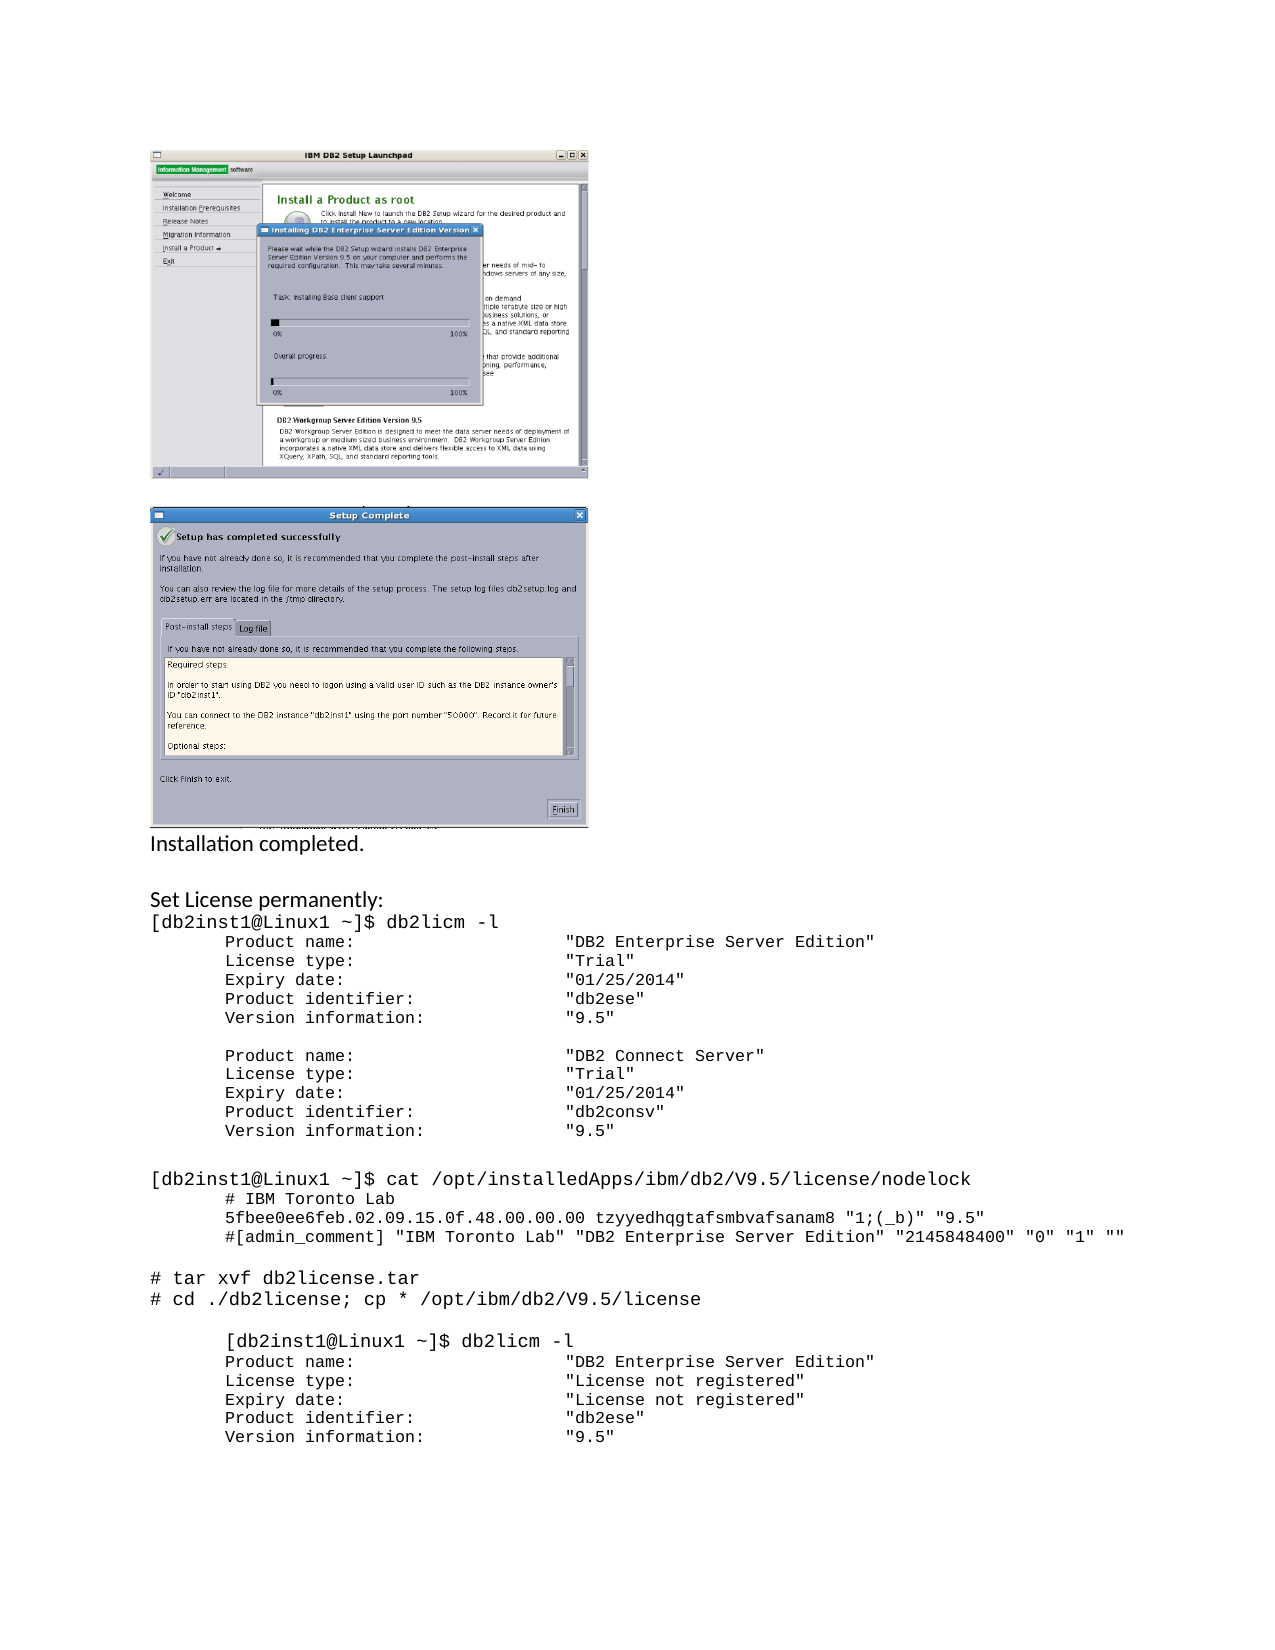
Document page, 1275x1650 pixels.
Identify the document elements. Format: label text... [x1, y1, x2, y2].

text Version information: "9.5" [225, 1122, 1125, 1141]
text # tar xvf db2license.tar [150, 1268, 1125, 1290]
text Version information: "9.5" [225, 1429, 1125, 1448]
text Product identifier: "db2ese" [225, 1410, 1125, 1429]
text #[admin_comment] "IBM Toronto Lab" "DB2 Enterprise Server Edition" "2145848400" "0" "1" "" [225, 1228, 1125, 1247]
text License type: "Trial" [225, 1066, 1125, 1085]
text [db2inst1@Linux1 ~]$ db2licm -l [150, 913, 1125, 934]
text # IBM Toronto Lab [225, 1191, 1125, 1209]
text # cd ./db2license; cp * /opt/ibm/db2/V9.5/license [150, 1290, 1125, 1311]
text Product name: "DB2 Enterprise Server Edition" [225, 934, 1125, 953]
text Version information: "9.5" [225, 1009, 1125, 1028]
text Product name: "DB2 Enterprise Server Edition" [225, 1353, 1125, 1372]
text Product identifier: "db2ese" [225, 991, 1125, 1009]
text Product identifier: "db2consv" [225, 1104, 1125, 1122]
picture [150, 150, 589, 479]
text [db2inst1@Linux1 ~]$ cat /opt/installedApps/ibm/db2/V9.5/license/nodelock [150, 1169, 1125, 1191]
picture [150, 506, 589, 829]
text License type: "Trial" [225, 953, 1125, 972]
text Expiry date: "01/25/2014" [225, 972, 1125, 991]
text Expiry date: "License not registered" [225, 1391, 1125, 1410]
text 5fbee0ee6feb.02.09.15.0f.48.00.00.00 tzyyedhqgtafsmbvafsanam8 "1;(_b)" "9.5" [225, 1209, 1125, 1228]
text License type: "License not registered" [225, 1372, 1125, 1391]
text Installation completed. [150, 829, 1125, 857]
text Product name: "DB2 Connect Server" [225, 1047, 1125, 1066]
text [db2inst1@Linux1 ~]$ db2licm -l [225, 1332, 1125, 1353]
text Set License permanently: [150, 885, 1125, 913]
text Expiry date: "01/25/2014" [225, 1085, 1125, 1104]
